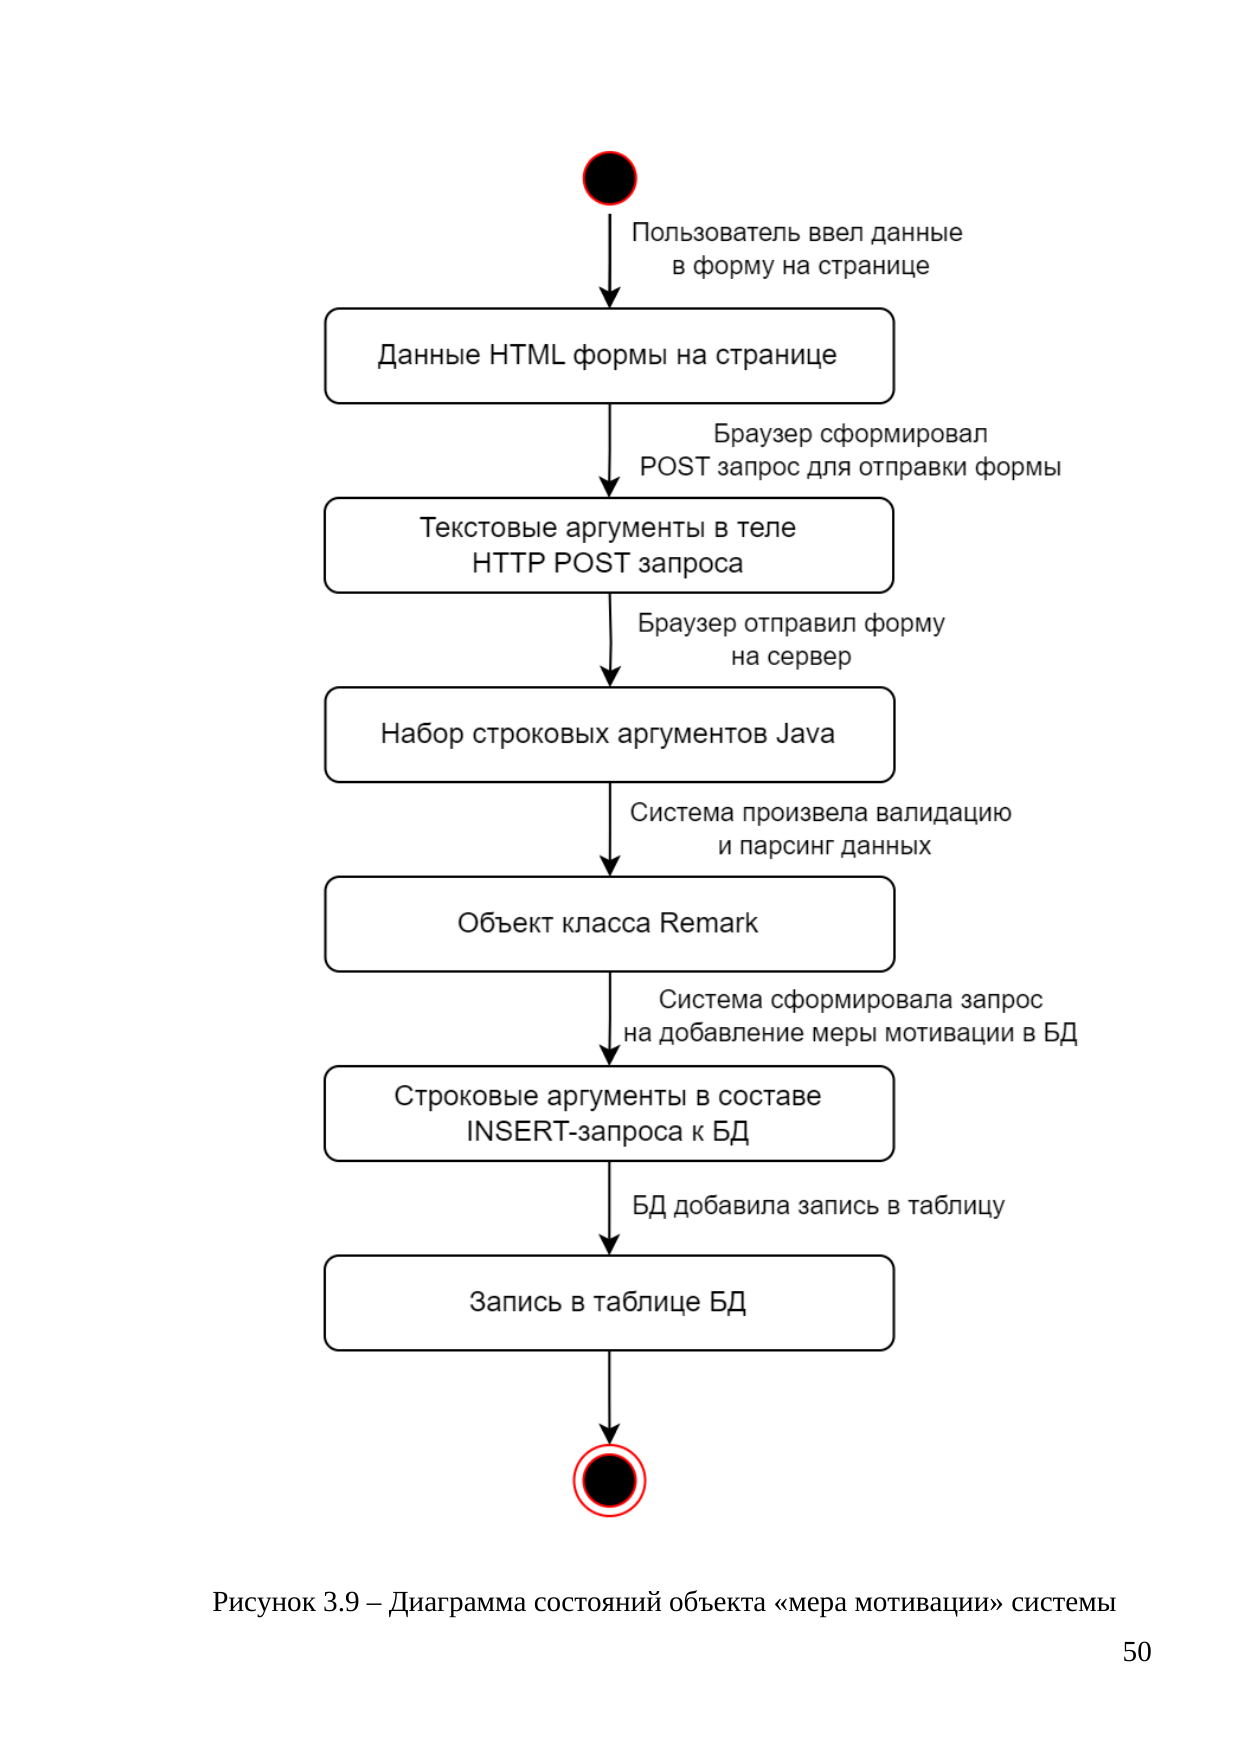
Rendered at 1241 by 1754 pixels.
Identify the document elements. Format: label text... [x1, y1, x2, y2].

text Рисунок 3.9 – Диаграмма состояний объекта «мера мотивации» системы [177, 1584, 1152, 1617]
picture [300, 118, 1103, 1541]
